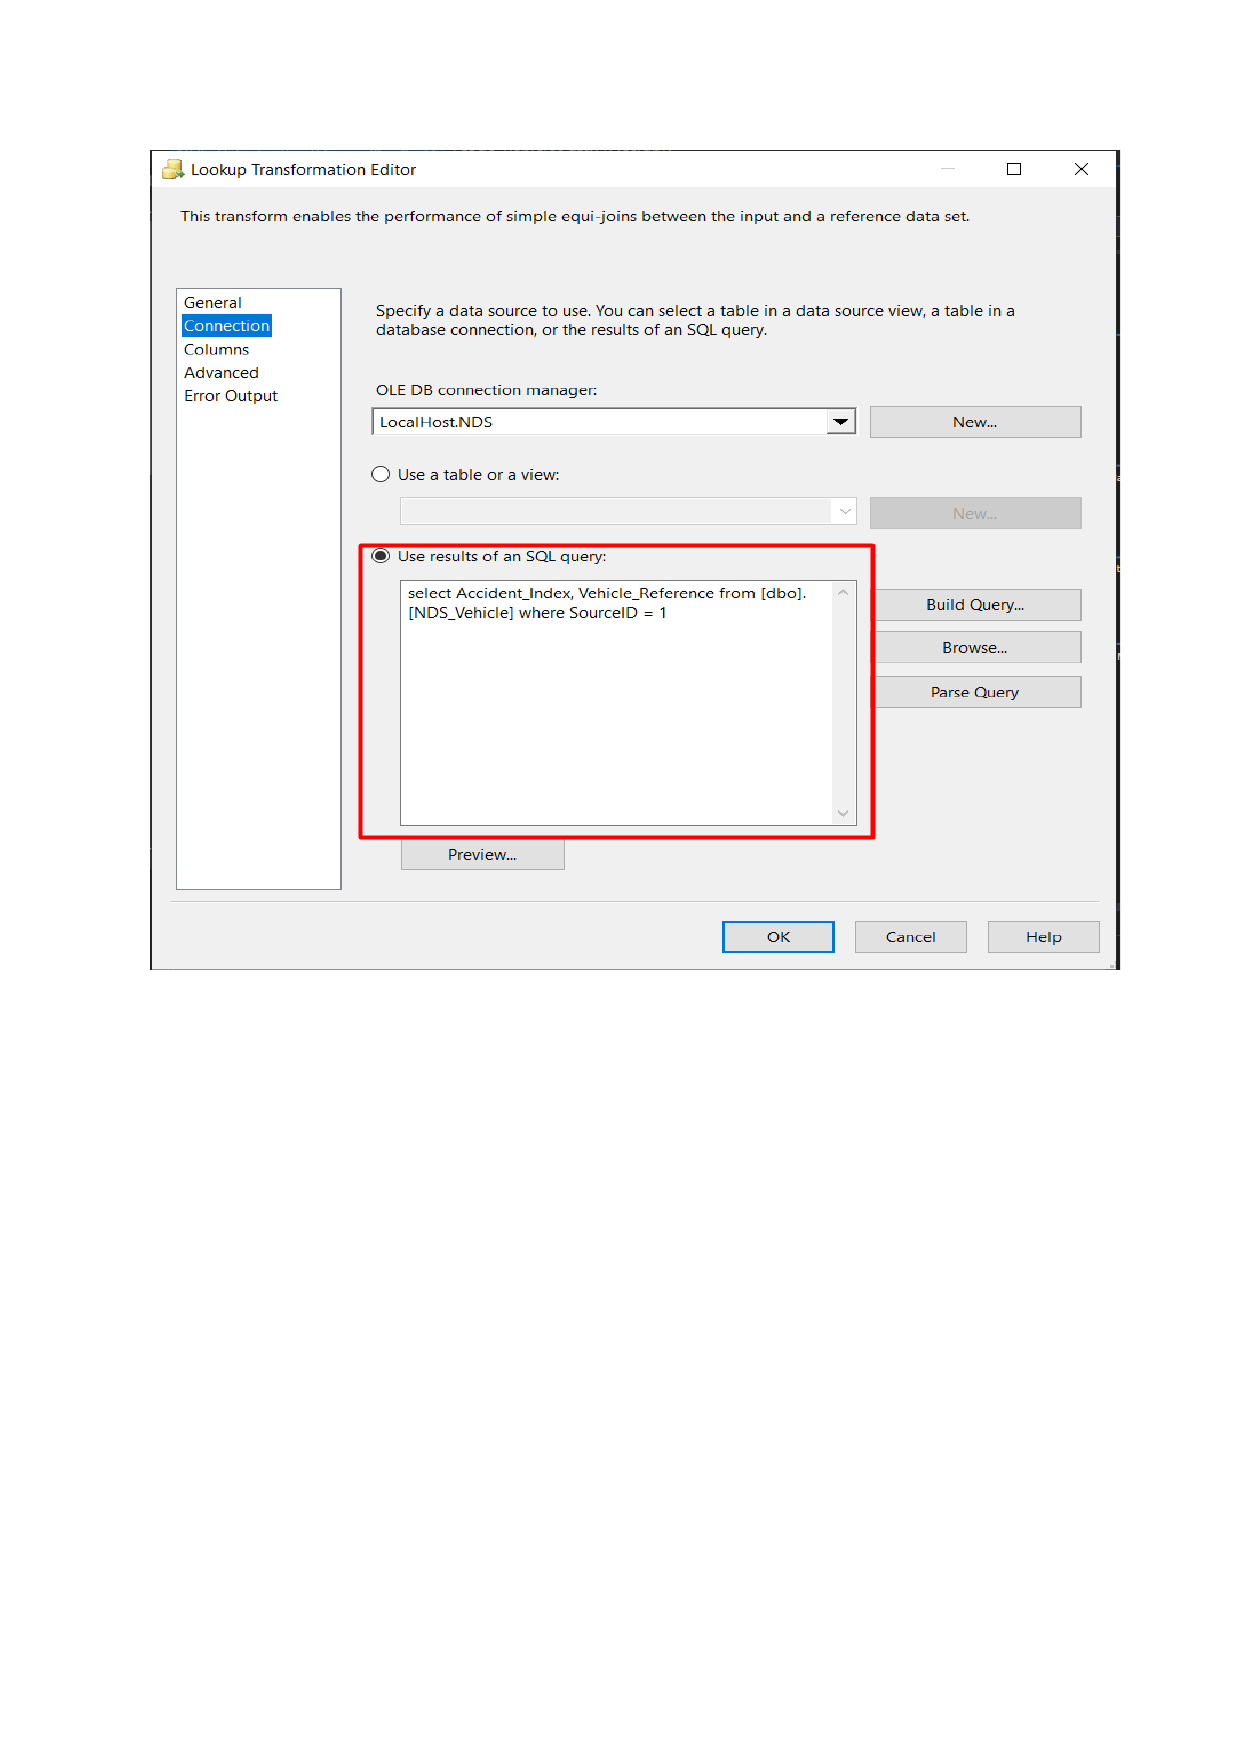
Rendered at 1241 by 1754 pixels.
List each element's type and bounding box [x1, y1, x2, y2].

picture [150, 150, 1121, 970]
